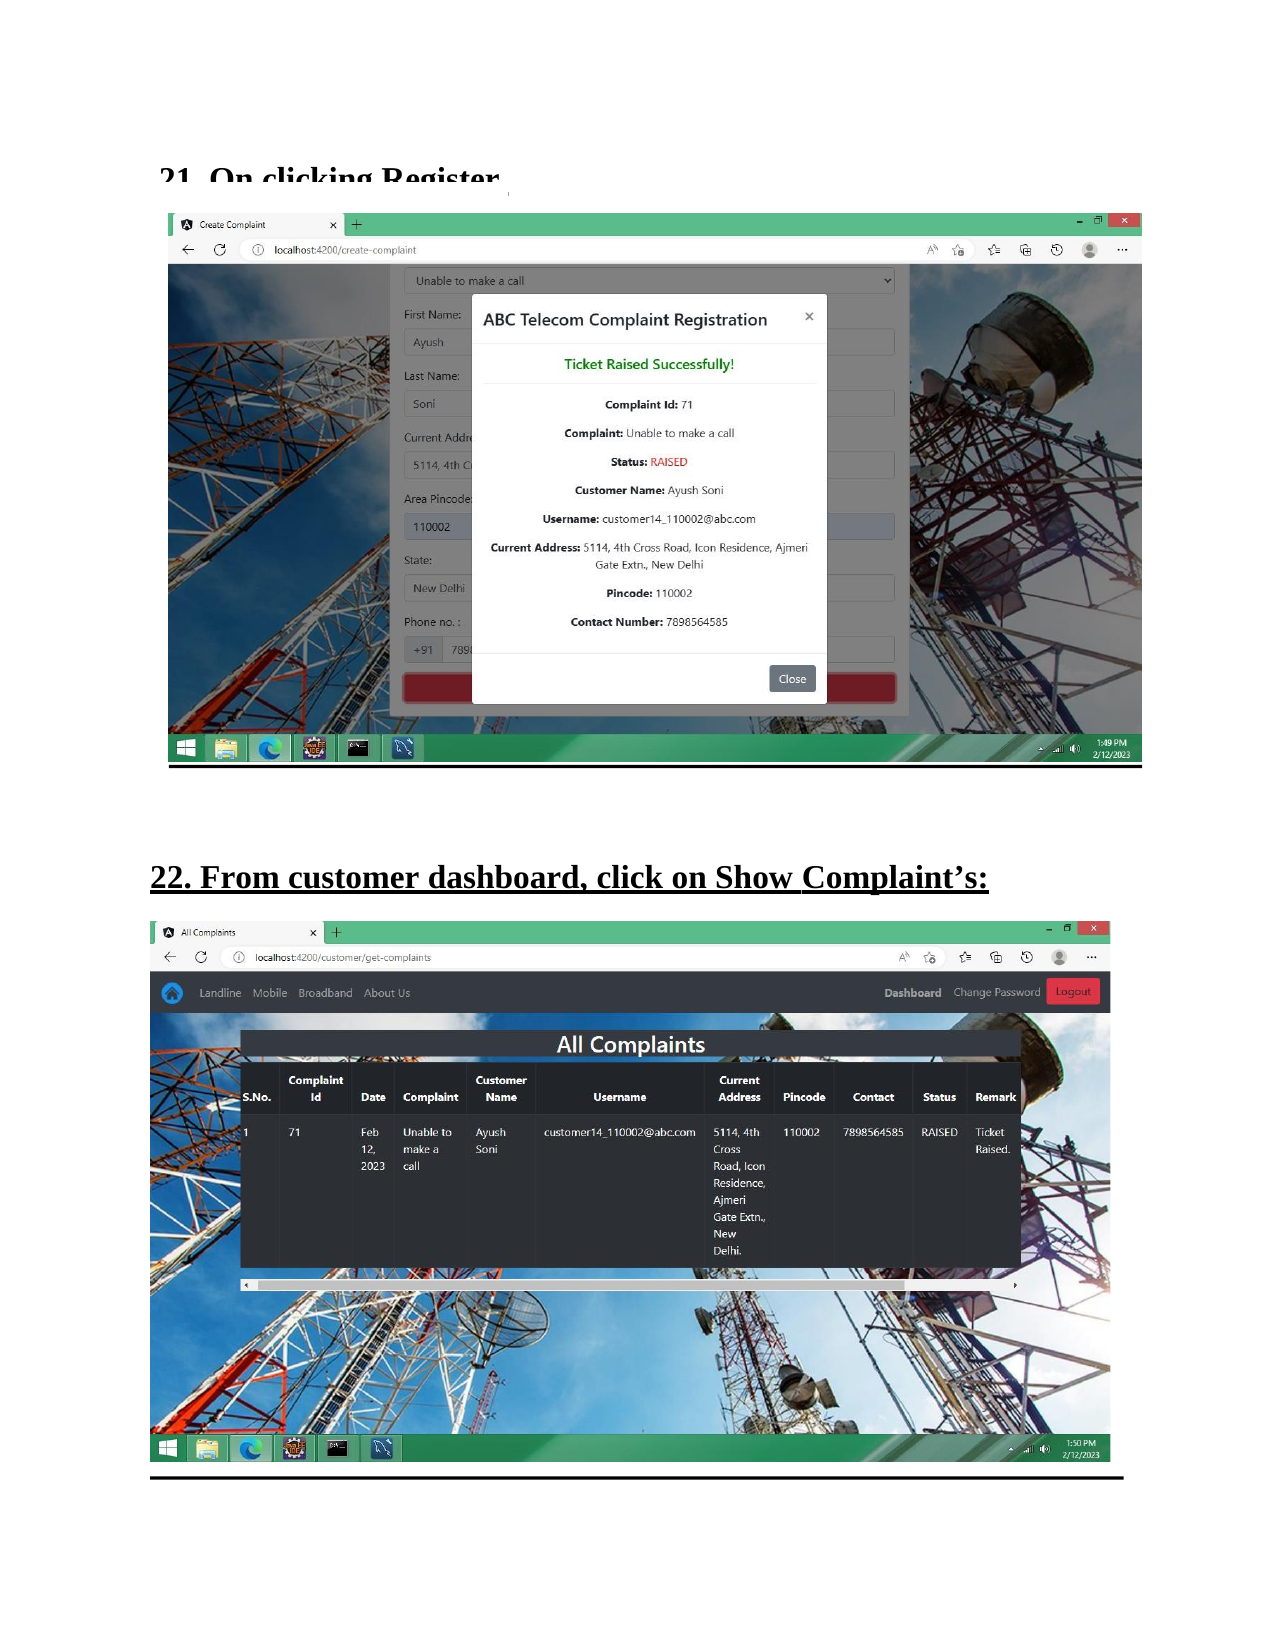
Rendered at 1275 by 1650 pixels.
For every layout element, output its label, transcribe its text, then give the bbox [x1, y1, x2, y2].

picture [150, 921, 1111, 1462]
picture [168, 213, 1142, 762]
text 22. From customer dashboard, click on Show Complaint’s: [150, 857, 1137, 895]
